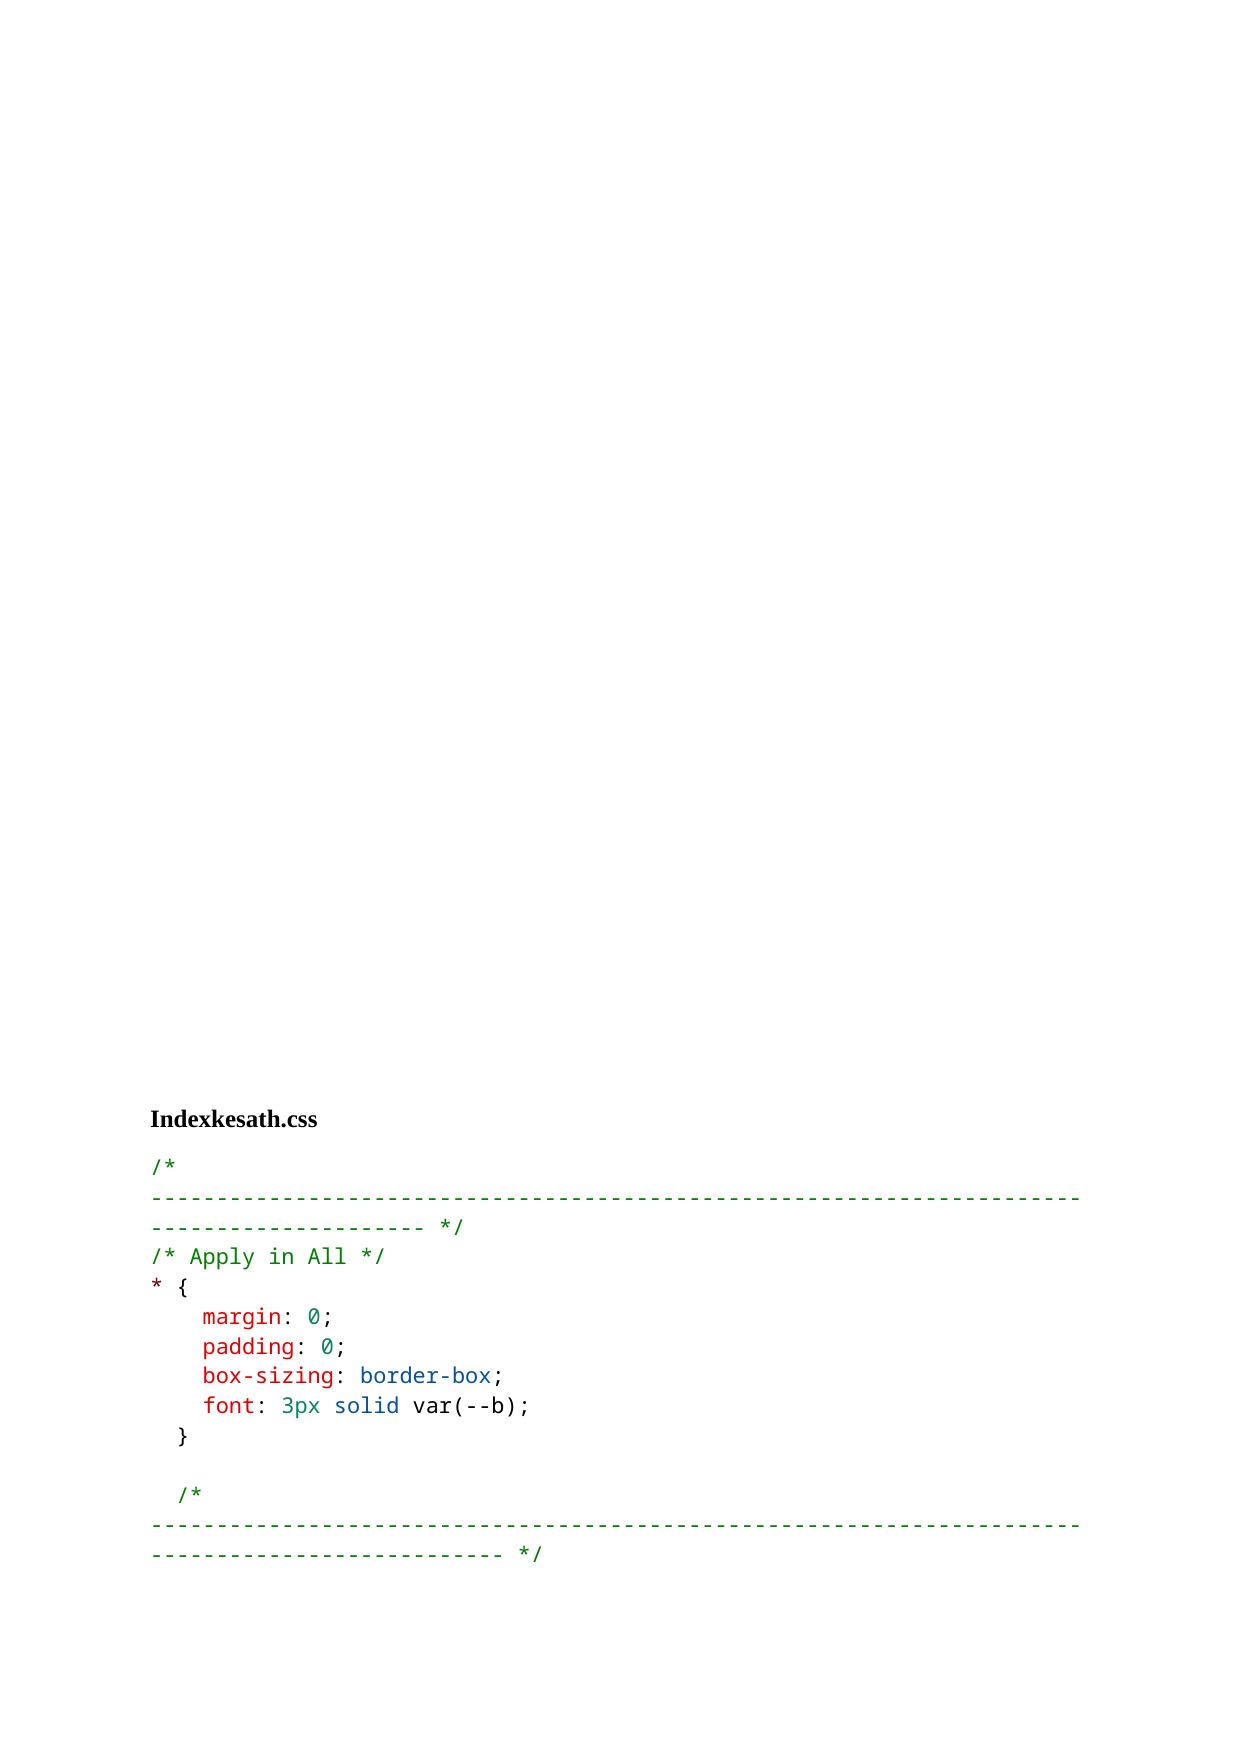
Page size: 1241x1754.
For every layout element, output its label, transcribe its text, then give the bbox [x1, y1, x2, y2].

text Indexkesath.css [150, 1104, 1090, 1133]
text padding: 0; [150, 1331, 1090, 1360]
text } [150, 1420, 1090, 1450]
text /* -------------------------------------------------------------------------------------------- */ [150, 1152, 1090, 1241]
text * { [150, 1271, 1090, 1301]
text /* -------------------------------------------------------------------------------------------------- */ [150, 1479, 1090, 1569]
text margin: 0; [150, 1301, 1090, 1331]
text box-sizing: border-box; [150, 1360, 1090, 1390]
text font: 3px solid var(--b); [150, 1390, 1090, 1420]
text /* Apply in All */ [150, 1241, 1090, 1271]
